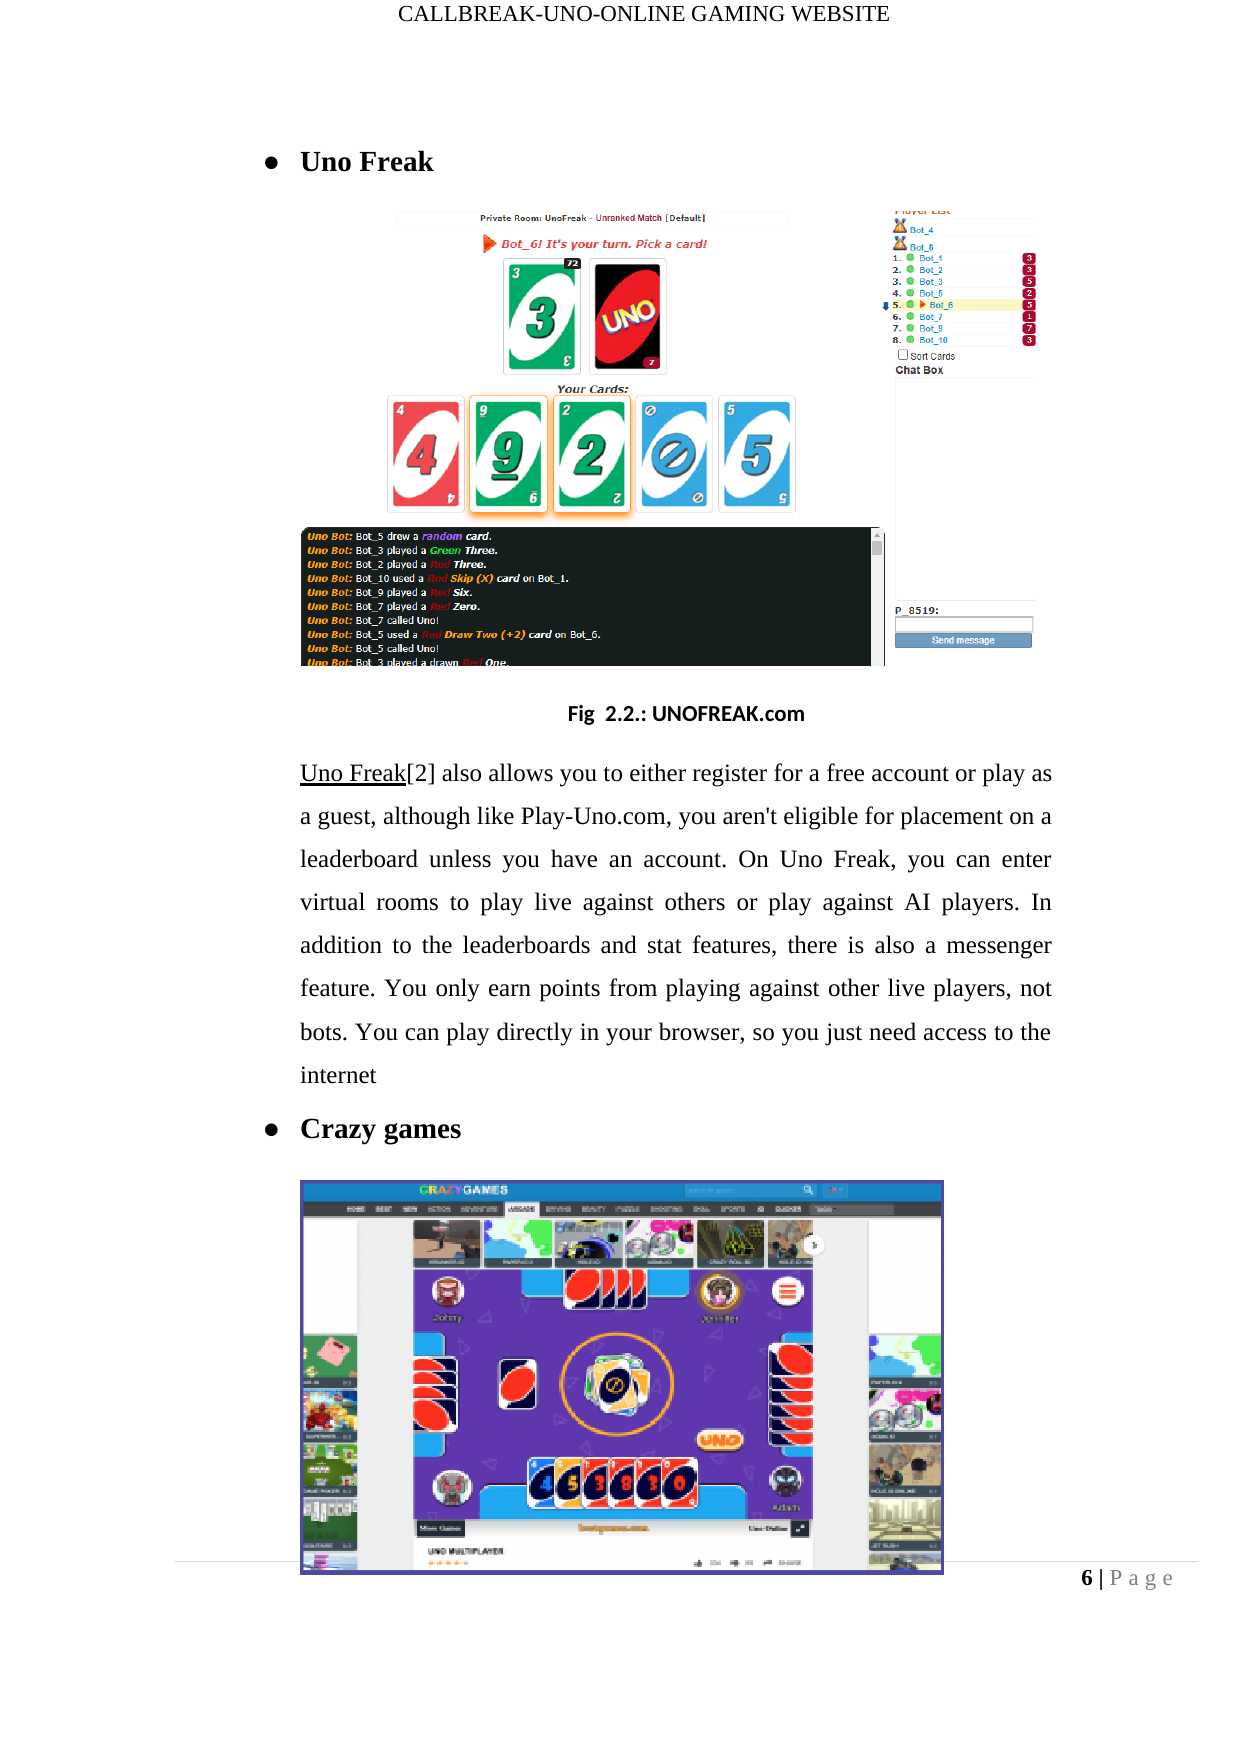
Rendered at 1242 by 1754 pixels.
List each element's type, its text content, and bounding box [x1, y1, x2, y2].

subtitle Uno Freak [262, 144, 1198, 177]
picture [300, 1180, 944, 1575]
subtitle Crazy games [262, 1111, 1198, 1145]
picture [300, 211, 1036, 666]
text Uno Freak[2] also allows you to either register for a free account or play as a guest, although like Play-Uno.com, you aren't eligible for placement on a leaderboard unless you have an account. On Uno Freak, you can enter virtual rooms to play live against others or play against AI players. In addition to the leaderboards and stat features, there is also a messenger feature. You only earn points from playing against other live players, not bots. You can play directly in your browser, so you just need access to the internet [300, 758, 1053, 1088]
text Fig 2.2.: UNOFREAK.com [175, 699, 1198, 727]
